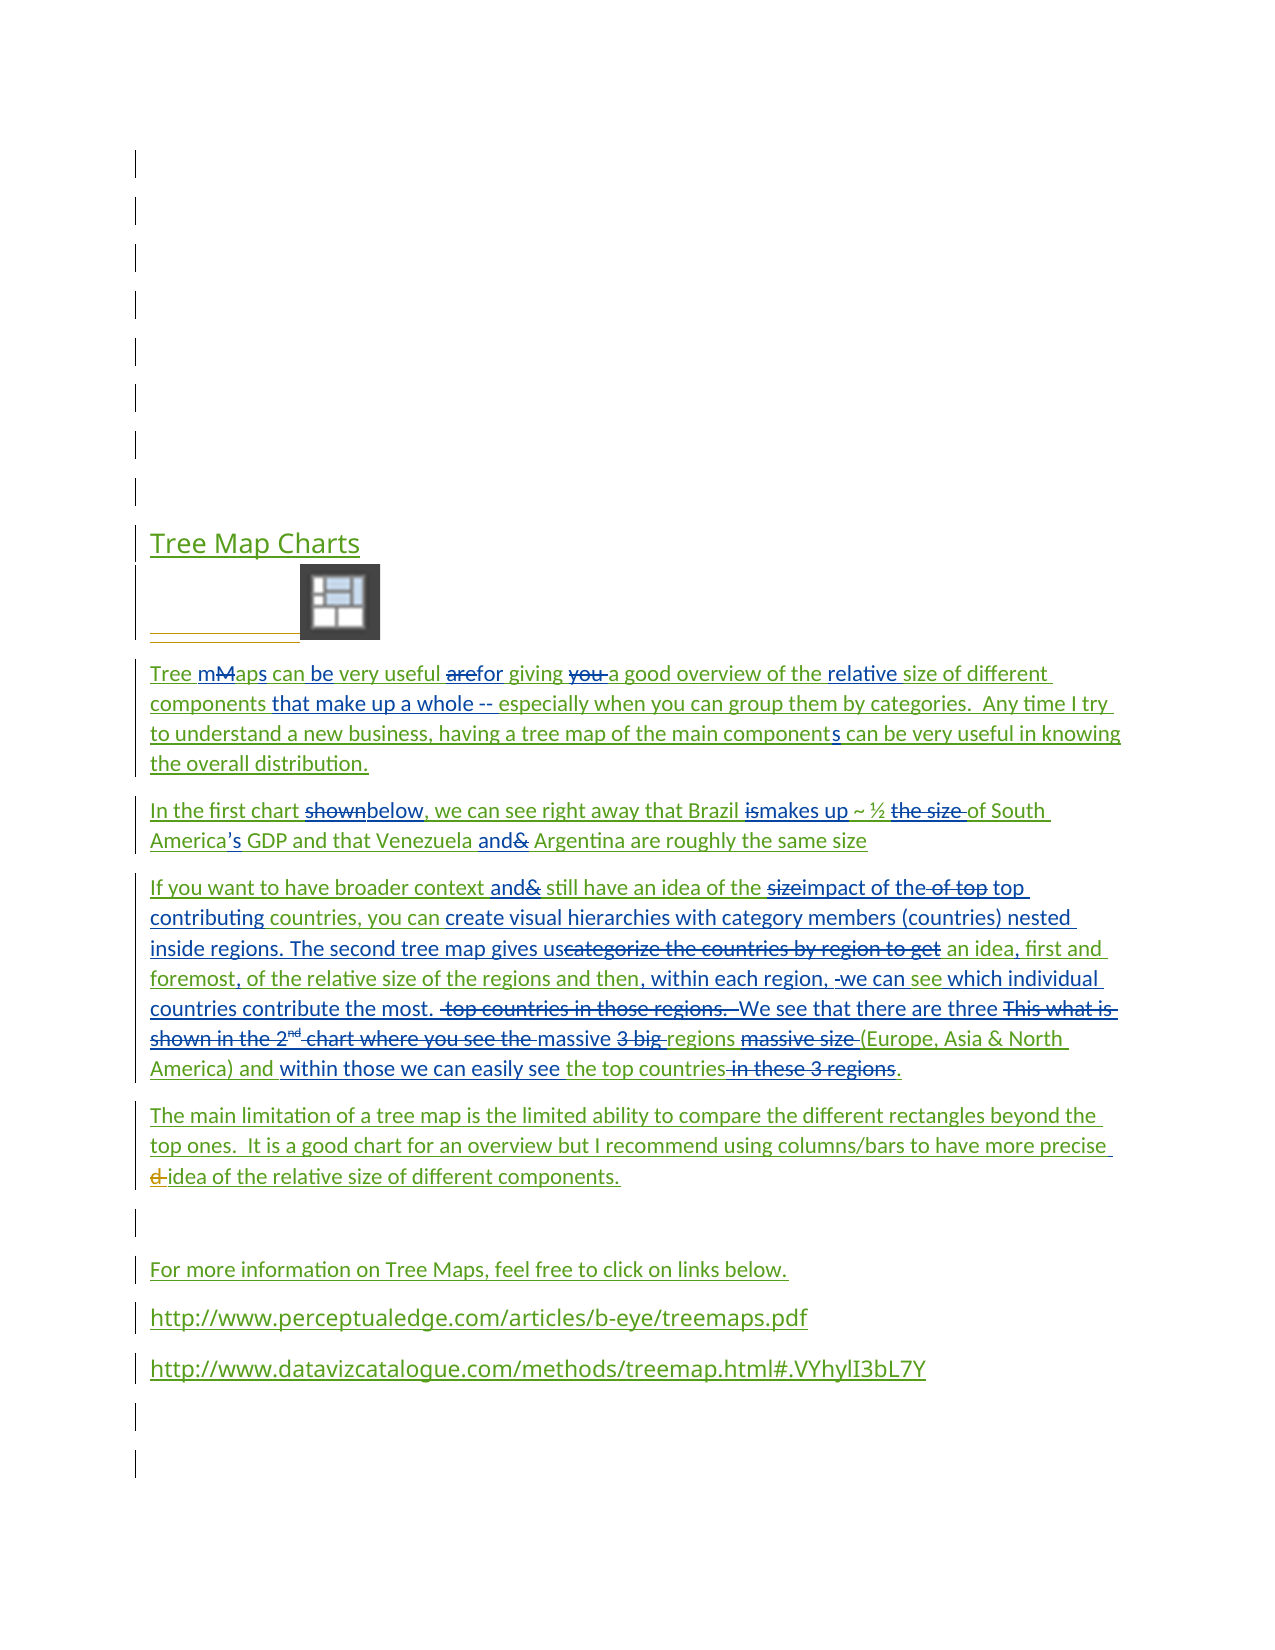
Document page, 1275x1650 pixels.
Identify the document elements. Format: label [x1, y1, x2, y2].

picture [300, 564, 381, 640]
